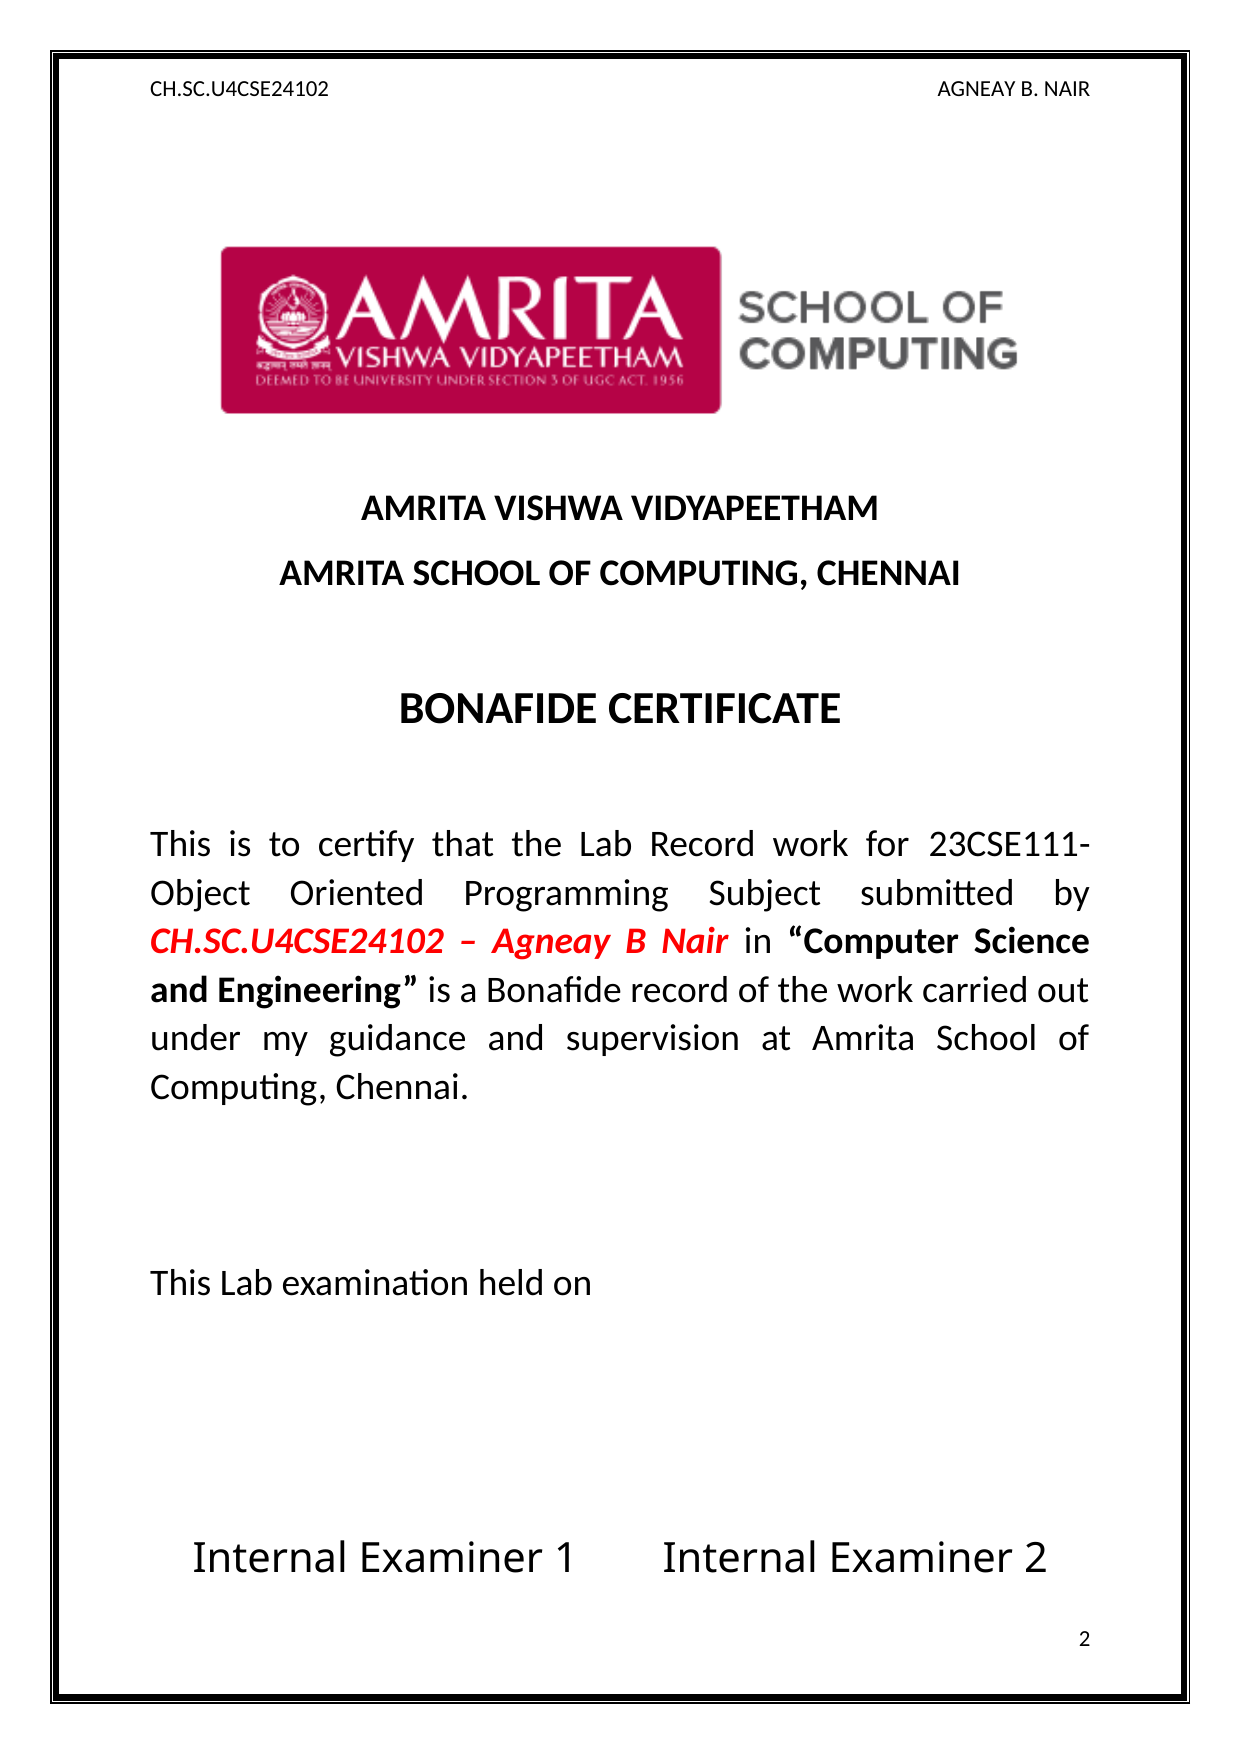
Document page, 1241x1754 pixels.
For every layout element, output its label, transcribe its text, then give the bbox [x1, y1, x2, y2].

text BONAFIDE CERTIFICATE [150, 679, 1090, 735]
text AMRITA VISHWA VIDYAPEETHAM [150, 483, 1090, 529]
picture [205, 227, 1035, 436]
text AMRITA SCHOOL OF COMPUTING, CHENNAI [150, 549, 1090, 594]
table_header Internal Examiner 1 [150, 1528, 620, 1585]
text This Lab examination held on [150, 1258, 1090, 1304]
text This is to certify that the Lab Record work for 23CSE111- Object Oriented Programming Subject submitted by CH.SC.U4CSE24102 – Agneay B Nair in “Computer Science and Engineering” is a Bonafide record of the work carried out under my guidance and supervision at Amrita School of Computing, Chennai. [150, 820, 1090, 1109]
table_header Internal Examiner 2 [620, 1528, 1090, 1585]
